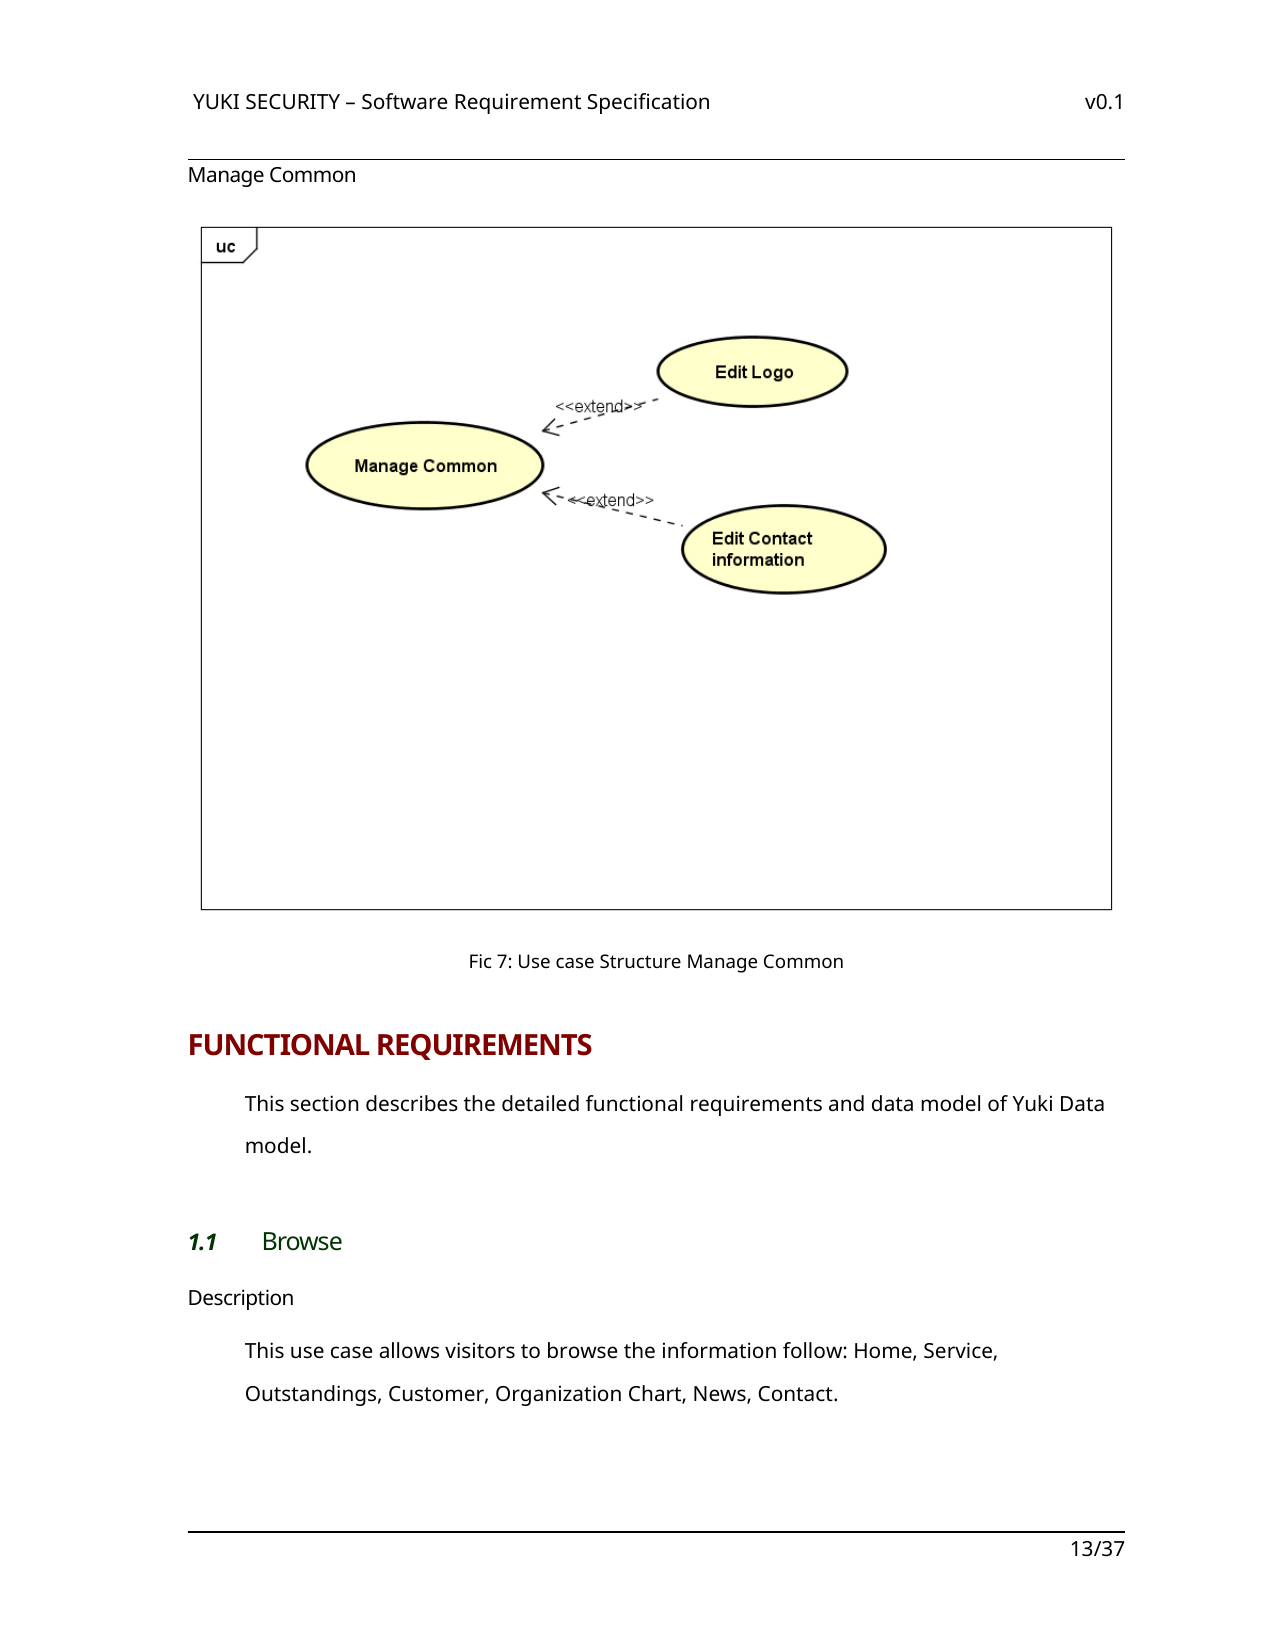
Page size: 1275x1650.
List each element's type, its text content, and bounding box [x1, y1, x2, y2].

subtitle Manage Common [187, 160, 1125, 188]
subtitle Functional Requirements [187, 1024, 1125, 1064]
text This section describes the detailed functional requirements and data model of Yuki Data model. [244, 1089, 1125, 1160]
text This use case allows visitors to browse the information follow: Home, Service, Outstandings, Customer, Organization Chart, News, Contact. [244, 1336, 1125, 1407]
picture [187, 213, 1125, 923]
text Fic 7: Use case Structure Manage Common [187, 948, 1125, 974]
subtitle Browse [187, 1224, 1125, 1258]
subtitle Description [187, 1283, 1125, 1311]
